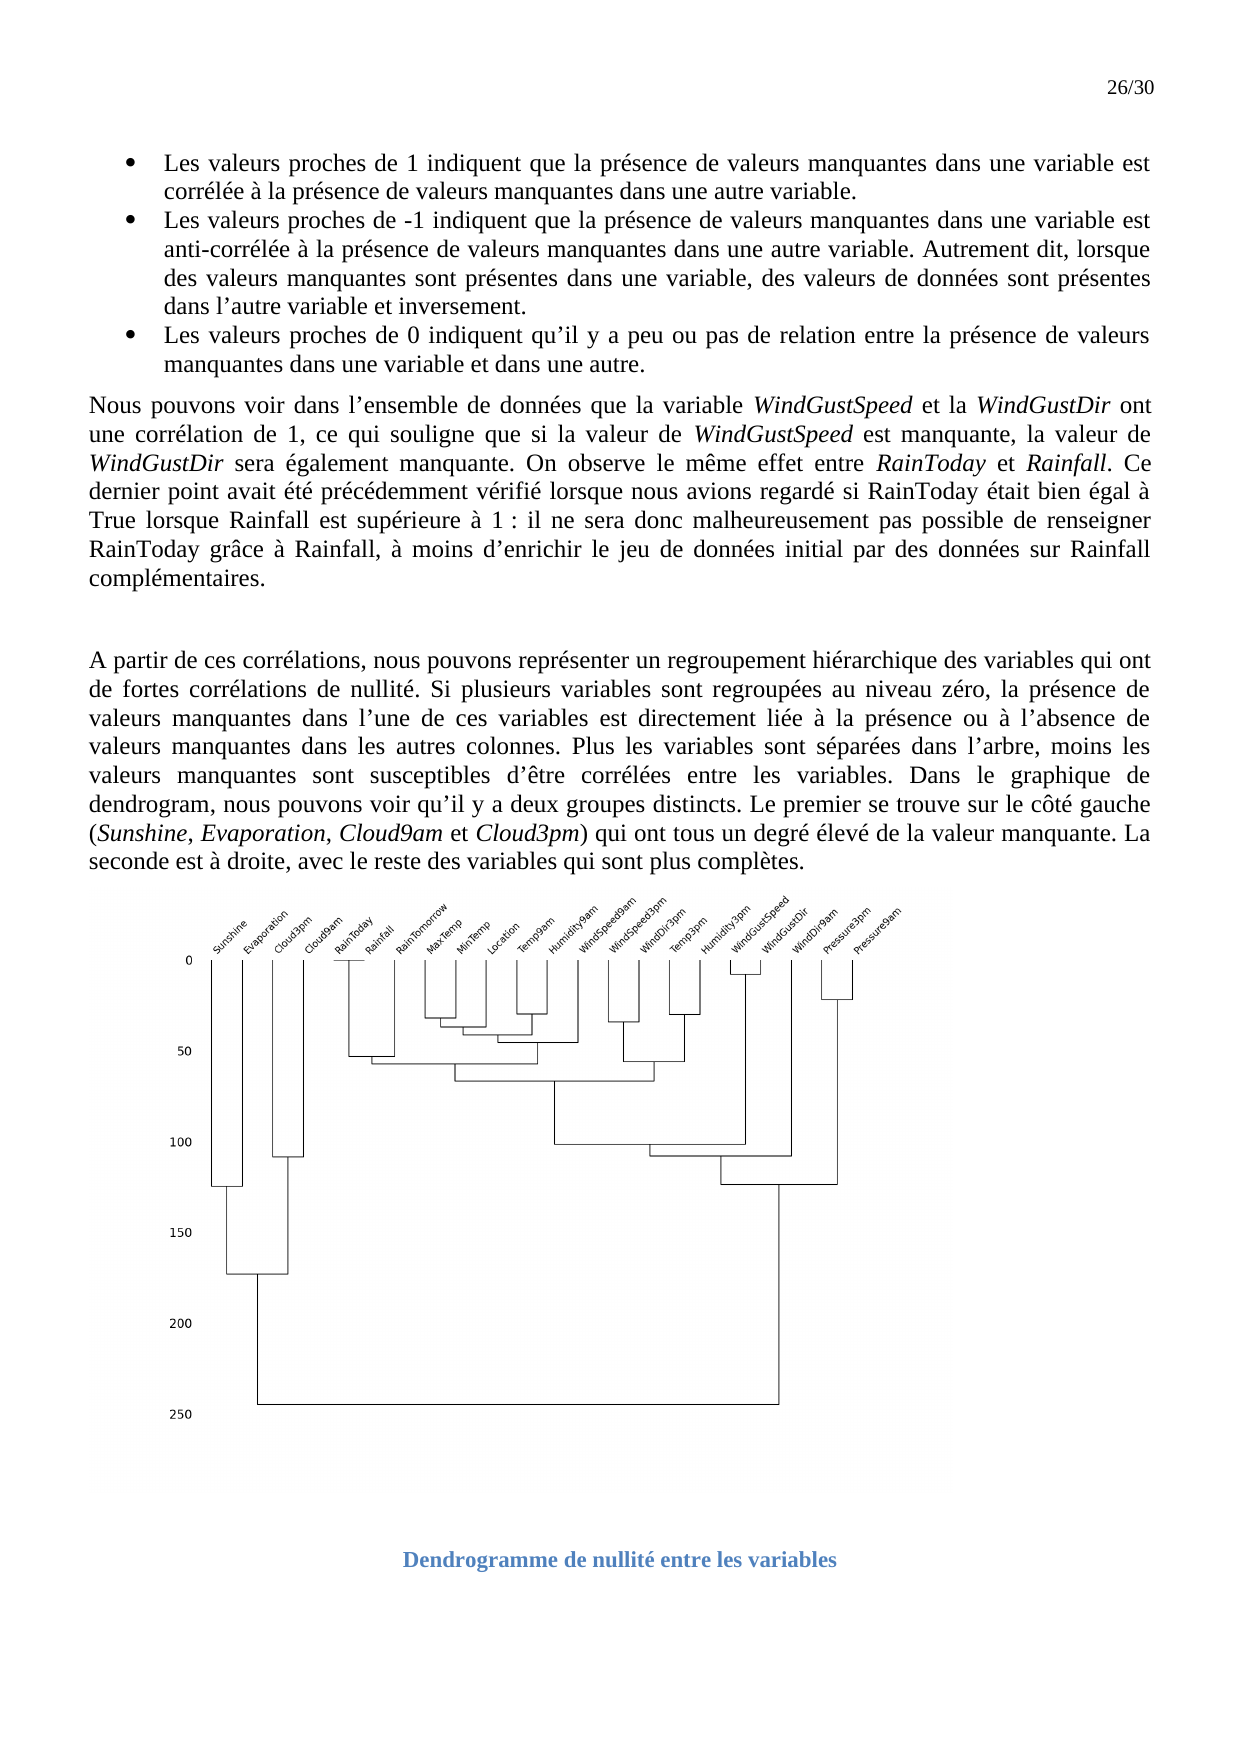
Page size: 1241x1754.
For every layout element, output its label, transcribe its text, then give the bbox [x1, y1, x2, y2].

picture [88, 887, 954, 1493]
list Les valeurs proches de 1 indiquent que la présence de valeurs manquantes dans une variable est corrélée à la présence de valeurs manquantes dans une autre variable. [126, 148, 1152, 205]
text Dendrogramme de nullité entre les variables [89, 1547, 1152, 1573]
text Nous pouvons voir dans l’ensemble de données que la variable WindGustSpeed et la WindGustDir ont une corrélation de 1, ce qui souligne que si la valeur de WindGustSpeed est manquante, la valeur de WindGustDir sera également manquante. On observe le même effet entre RainToday et Rainfall. Ce dernier point avait été précédemment vérifié lorsque nous avions regardé si RainToday était bien égal à True lorsque Rainfall est supérieure à 1 : il ne sera donc malheureusement pas possible de renseigner RainToday grâce à Rainfall, à moins d’enrichir le jeu de données initial par des données sur Rainfall complémentaires. [89, 390, 1152, 591]
text A partir de ces corrélations, nous pouvons représenter un regroupement hiérarchique des variables qui ont de fortes corrélations de nullité. Si plusieurs variables sont regroupées au niveau zéro, la présence de valeurs manquantes dans l’une de ces variables est directement liée à la présence ou à l’absence de valeurs manquantes dans les autres colonnes. Plus les variables sont séparées dans l’arbre, moins les valeurs manquantes sont susceptibles d’être corrélées entre les variables. Dans le graphique de dendrogram, nous pouvons voir qu’il y a deux groupes distincts. Le premier se trouve sur le côté gauche (Sunshine, Evaporation, Cloud9am et Cloud3pm) qui ont tous un degré élevé de la valeur manquante. La seconde est à droite, avec le reste des variables qui sont plus complètes. [89, 645, 1152, 875]
list Les valeurs proches de 0 indiquent qu’il y a peu ou pas de relation entre la présence de valeurs manquantes dans une variable et dans une autre. [126, 320, 1152, 378]
list Les valeurs proches de -1 indiquent que la présence de valeurs manquantes dans une variable est anti-corrélée à la présence de valeurs manquantes dans une autre variable. Autrement dit, lorsque des valeurs manquantes sont présentes dans une variable, des valeurs de données sont présentes dans l’autre variable et inversement. [126, 205, 1152, 320]
